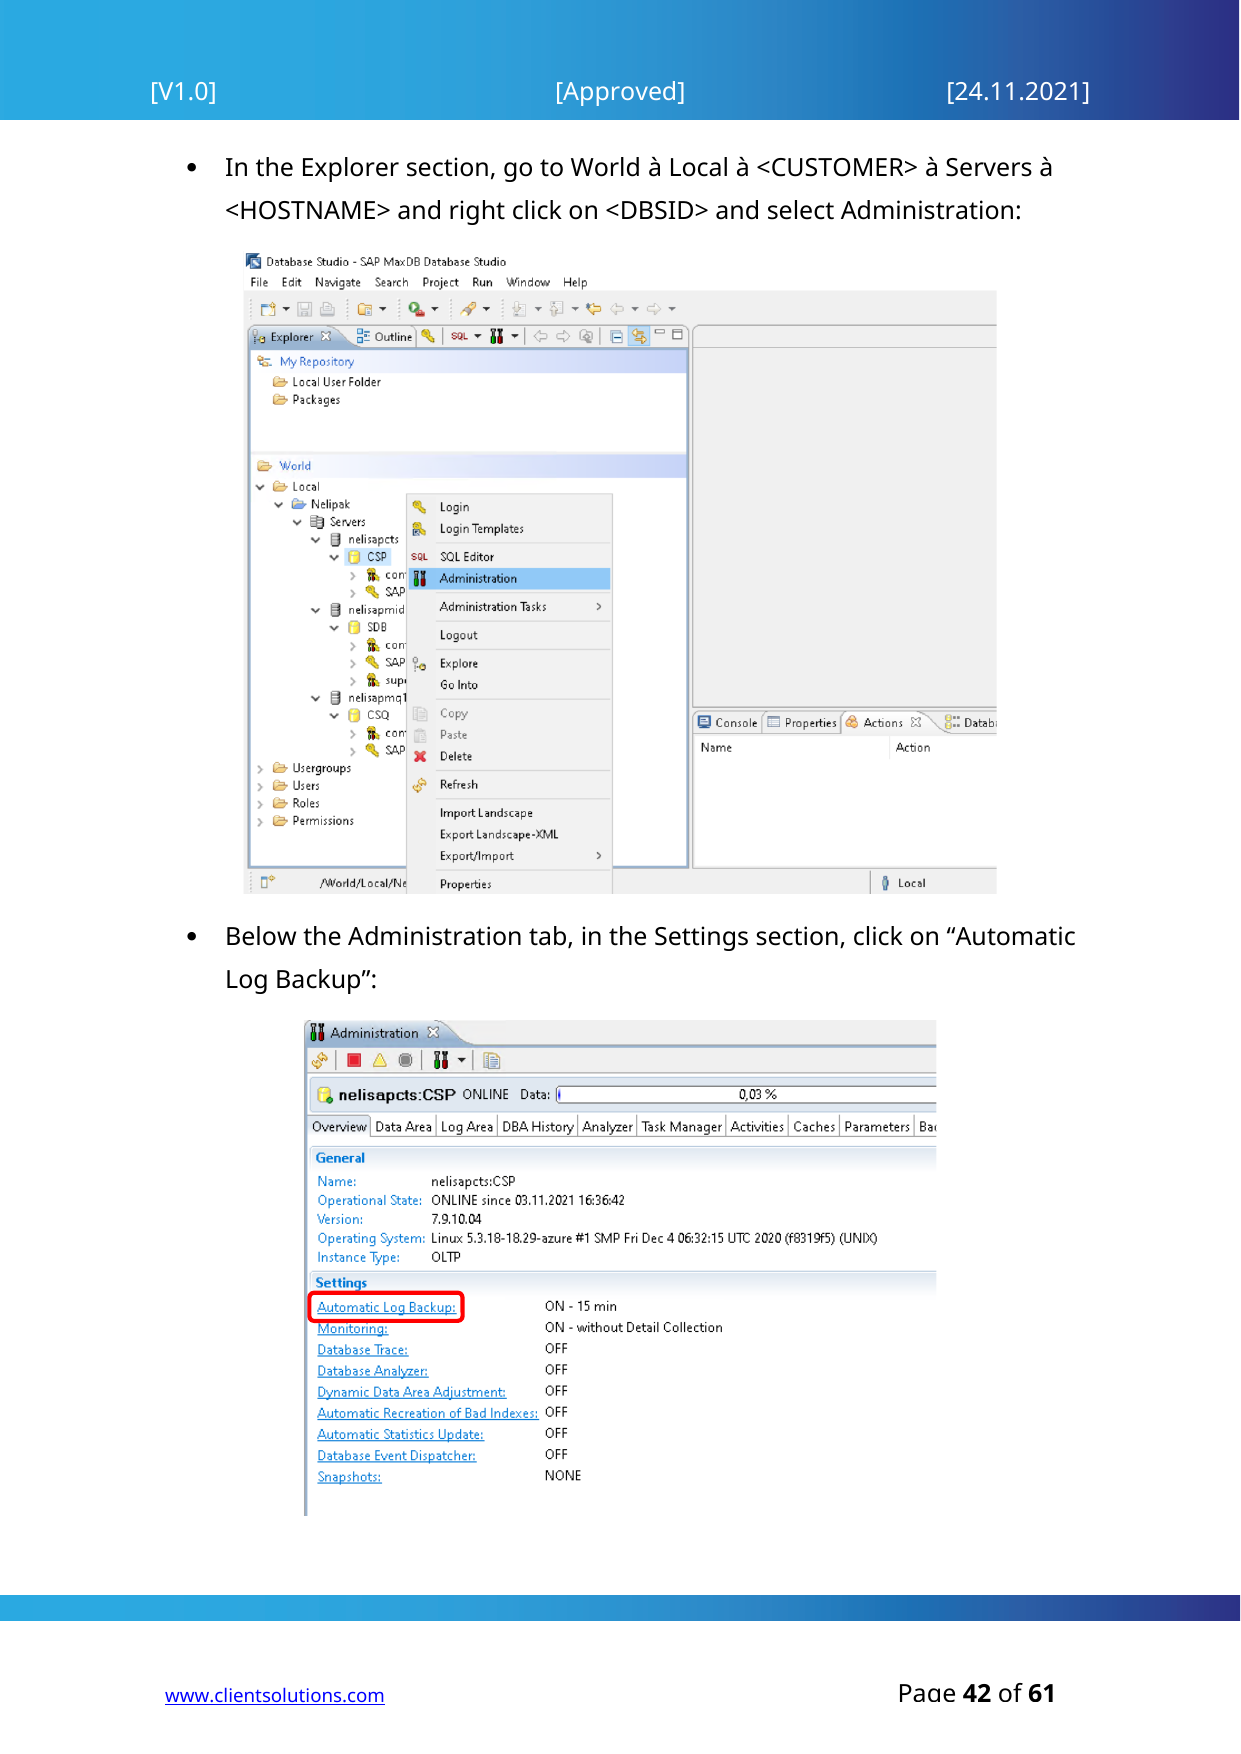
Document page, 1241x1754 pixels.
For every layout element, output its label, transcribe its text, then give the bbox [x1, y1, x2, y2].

picture [0, 0, 1240, 120]
picture [0, 1595, 1241, 1621]
list In the Explorer section, go to World à Local à <CUSTOMER> à Servers à <HOSTNAME> and right click on <DBSID> and select Administration: [187, 150, 1090, 227]
picture [243, 251, 997, 894]
list Below the Administration tab, in the Settings section, click on “Automatic Log Backup”: [187, 919, 1090, 996]
picture [303, 1020, 937, 1516]
